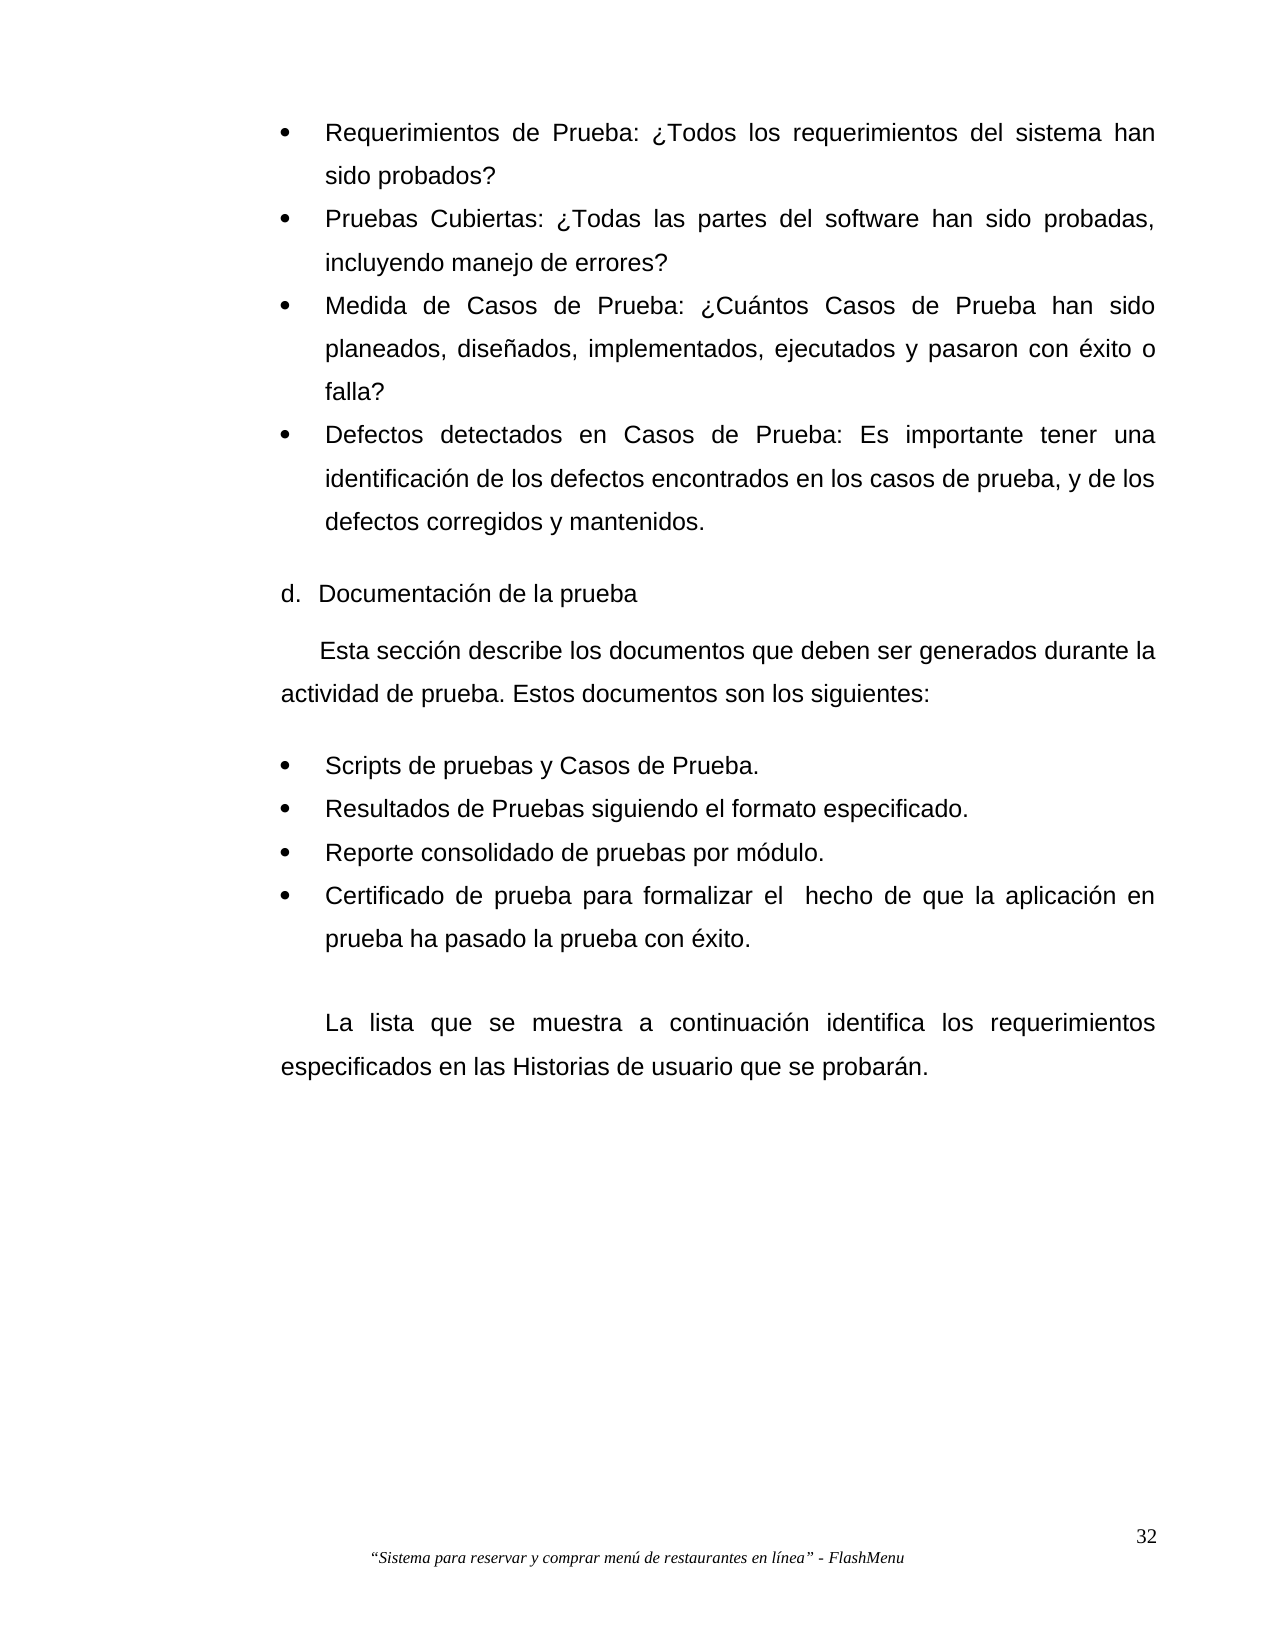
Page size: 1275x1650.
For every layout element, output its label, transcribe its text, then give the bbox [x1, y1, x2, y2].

list Reporte consolidado de pruebas por módulo. [281, 837, 1157, 866]
list Resultados de Pruebas siguiendo el formato especificado. [281, 794, 1157, 823]
list Requerimientos de Prueba: ¿Todos los requerimientos del sistema han sido probados? [281, 118, 1157, 190]
list Documentación de la prueba [281, 578, 1157, 607]
list Certificado de prueba para formalizar el hecho de que la aplicación en prueba ha pasado la prueba con éxito. [281, 881, 1157, 953]
list Defectos detectados en Casos de Prueba: Es importante tener una identificación de los defectos encontrados en los casos de prueba, y de los defectos corregidos y mantenidos. [281, 420, 1157, 535]
list Pruebas Cubiertas: ¿Todas las partes del software han sido probadas, incluyendo manejo de errores? [281, 204, 1157, 276]
text Esta sección describe los documentos que deben ser generados durante la actividad de prueba. Estos documentos son los siguientes: [281, 636, 1157, 708]
text La lista que se muestra a continuación identifica los requerimientos especificados en las Historias de usuario que se probarán. [281, 1008, 1157, 1080]
list Scripts de pruebas y Casos de Prueba. [281, 751, 1157, 780]
list Medida de Casos de Prueba: ¿Cuántos Casos de Prueba han sido planeados, diseñados, implementados, ejecutados y pasaron con éxito o falla? [281, 291, 1157, 406]
